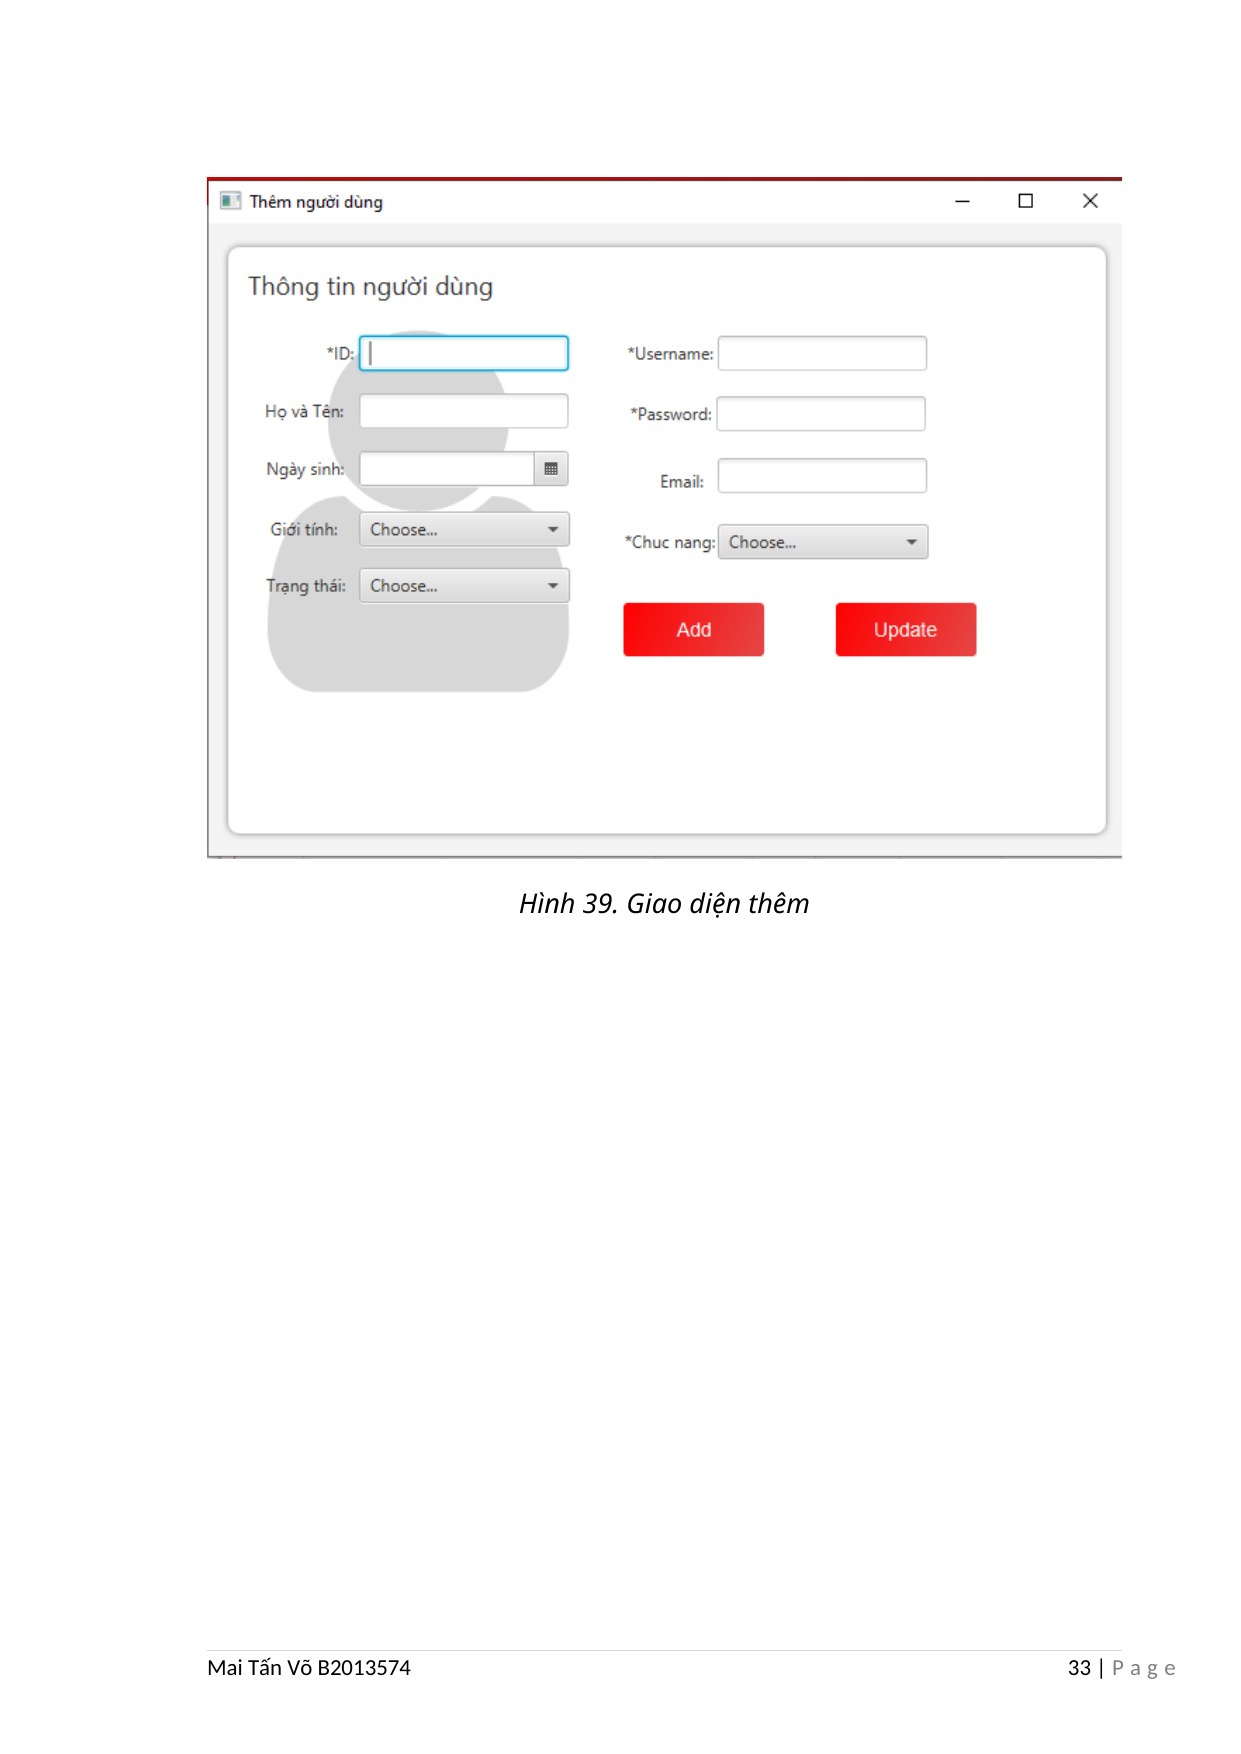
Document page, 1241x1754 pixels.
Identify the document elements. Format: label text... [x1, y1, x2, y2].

picture [206, 177, 1123, 859]
text Hình 39. Giao diện thêm [207, 884, 1122, 921]
